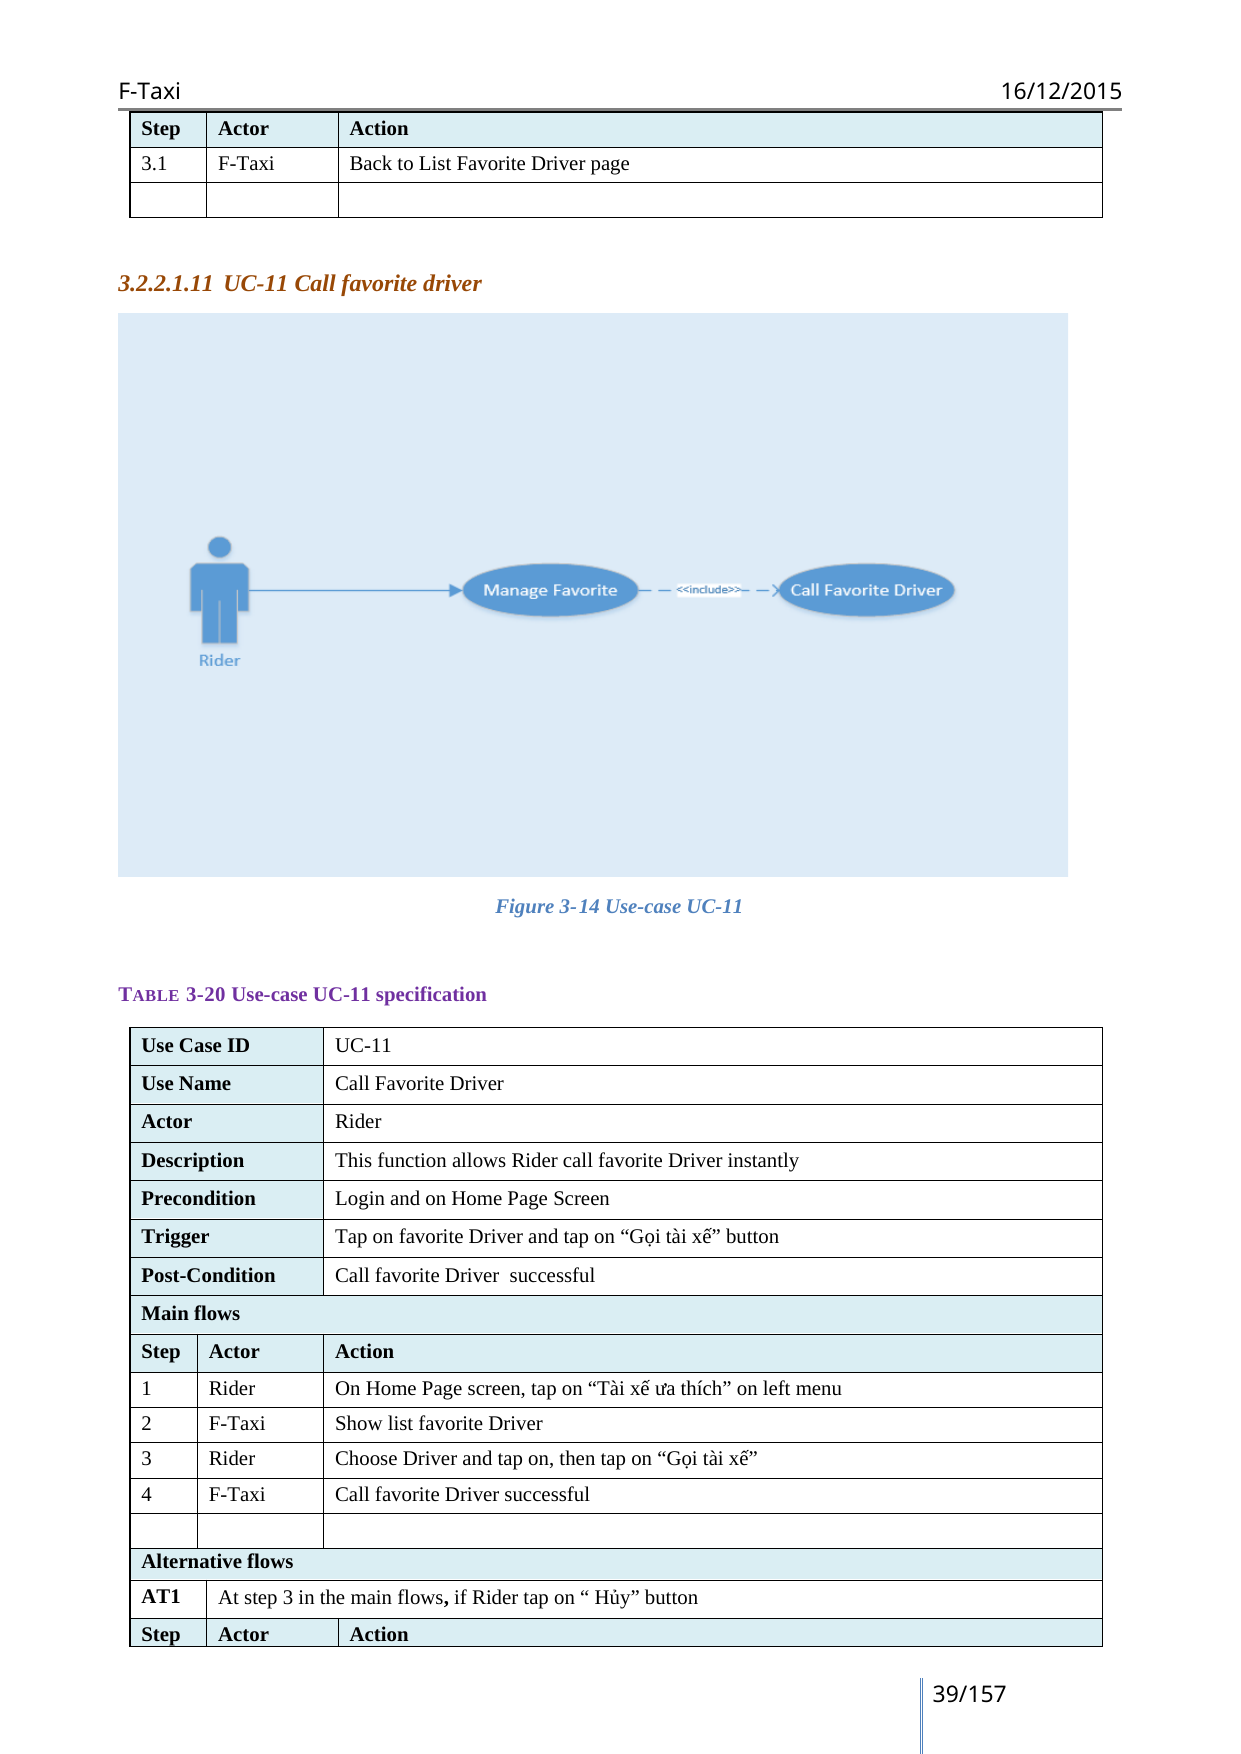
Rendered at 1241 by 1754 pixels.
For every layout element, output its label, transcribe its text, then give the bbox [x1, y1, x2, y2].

table_cell 3 [131, 1443, 197, 1477]
table_cell [324, 1514, 1102, 1547]
table_cell [131, 1514, 197, 1547]
table_cell Rider [324, 1105, 1102, 1142]
table_cell Action [324, 1335, 1102, 1372]
table_cell Post-Condition [131, 1258, 323, 1295]
table_cell Action [339, 1619, 1102, 1646]
table_cell Precondition [131, 1181, 323, 1218]
table_cell 4 [131, 1479, 197, 1513]
table_cell Call favorite Driver successful [324, 1258, 1102, 1295]
picture [118, 313, 1069, 877]
table_cell Rider [198, 1443, 323, 1477]
table_cell AT1 [131, 1581, 206, 1618]
table_cell Show list favorite Driver [324, 1408, 1102, 1442]
table_cell On Home Page screen, tap on “Tài xế ưa thích” on left menu [324, 1373, 1102, 1407]
table_cell Actor [207, 113, 338, 147]
table_cell [339, 183, 1102, 217]
table_cell Actor [131, 1105, 323, 1142]
table_cell Main flows [131, 1296, 1102, 1333]
table_cell Call favorite Driver successful [324, 1479, 1102, 1513]
table_header UC-11 [324, 1028, 1102, 1065]
table_cell Use Name [131, 1066, 323, 1103]
table_cell Login and on Home Page Screen [324, 1181, 1102, 1218]
table_cell At step 3 in the main flows, if Rider tap on “ Hủy” button [207, 1581, 1102, 1618]
table_cell Rider [198, 1373, 323, 1407]
table_cell Alternative flows [131, 1549, 1102, 1579]
table_cell Back to List Favorite Driver page [339, 148, 1102, 182]
table_cell Choose Driver and tap on, then tap on “Gọi tài xế” [324, 1443, 1102, 1477]
table_cell This function allows Rider call favorite Driver instantly [324, 1143, 1102, 1180]
table_cell [198, 1514, 323, 1547]
table_cell Action [339, 113, 1102, 147]
table_cell Trigger [131, 1220, 323, 1257]
table_cell Step [131, 1335, 197, 1372]
table_cell Actor [207, 1619, 338, 1646]
subtitle UC-11 Call favorite driver [118, 269, 1122, 296]
table_cell 2 [131, 1408, 197, 1442]
table_cell [207, 183, 338, 217]
table_cell Description [131, 1143, 323, 1180]
table_cell F-Taxi [198, 1408, 323, 1442]
table_cell 3.1 [131, 148, 206, 182]
table_cell [131, 183, 206, 217]
table_cell F-Taxi [198, 1479, 323, 1513]
table_cell 1 [131, 1373, 197, 1407]
table_header Use Case ID [131, 1028, 323, 1065]
table_cell Call Favorite Driver [324, 1066, 1102, 1103]
table_cell Step [131, 113, 206, 147]
table_cell F-Taxi [207, 148, 338, 182]
table_cell Tap on favorite Driver and tap on “Gọi tài xế” button [324, 1220, 1102, 1257]
table_cell Actor [198, 1335, 323, 1372]
table_cell Step [131, 1619, 206, 1646]
